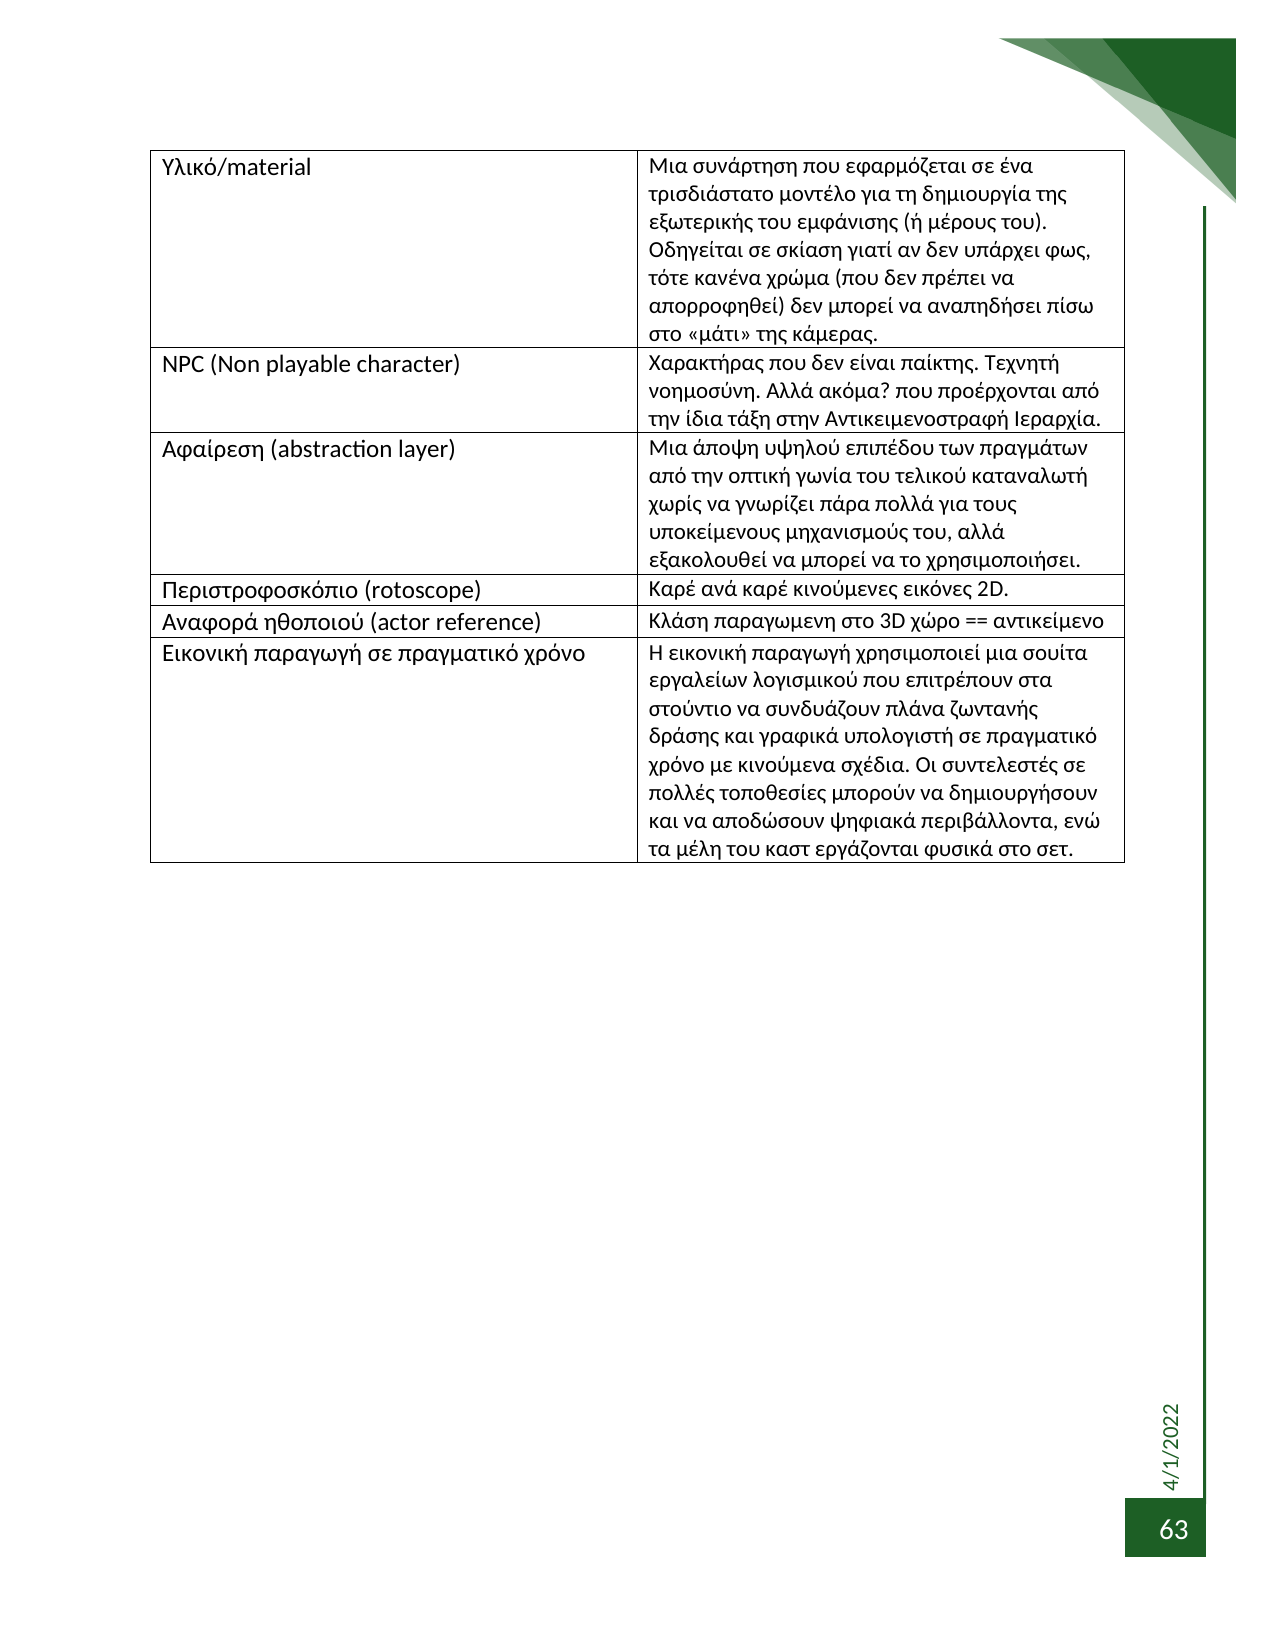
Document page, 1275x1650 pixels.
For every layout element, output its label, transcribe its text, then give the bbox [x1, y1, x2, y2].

table_cell Αναφορά ηθοποιού (actor reference) [151, 606, 637, 637]
table_cell Χαρακτήρας που δεν είναι παίκτης. Τεχνητή νοημοσύνη. Αλλά ακόμα? που προέρχονται από την ίδια τάξη στην Αντικειμενοστραφή Ιεραρχία. [638, 348, 1124, 432]
table_cell Περιστροφοσκόπιο (rotoscope) [151, 575, 637, 605]
table_cell Αφαίρεση (abstraction layer) [151, 433, 637, 573]
table_cell Κλάση παραγωμενη στο 3D χώρο == αντικείμενο [638, 606, 1124, 637]
picture [997, 38, 1236, 204]
table_cell NPC (Non playable character) [151, 348, 637, 432]
table_cell Εικονική παραγωγή σε πραγματικό χρόνο [151, 638, 637, 862]
table_cell Υλικό/material [151, 151, 637, 347]
table_cell Καρέ ανά καρέ κινούμενες εικόνες 2D. [638, 575, 1124, 605]
table_cell Μια άποψη υψηλού επιπέδου των πραγμάτων από την οπτική γωνία του τελικού καταναλωτή χωρίς να γνωρίζει πάρα πολλά για τους υποκείμενους μηχανισμούς του, αλλά εξακολουθεί να μπορεί να το χρησιμοποιήσει. [638, 433, 1124, 573]
table_cell Μια συνάρτηση που εφαρμόζεται σε ένα τρισδιάστατο μοντέλο για τη δημιουργία της εξωτερικής του εμφάνισης (ή μέρους του). Οδηγείται σε σκίαση γιατί αν δεν υπάρχει φως, τότε κανένα χρώμα (που δεν πρέπει να απορροφηθεί) δεν μπορεί να αναπηδήσει πίσω στο «μάτι» της κάμερας. [638, 151, 1124, 347]
table_cell Η εικονική παραγωγή χρησιμοποιεί μια σουίτα εργαλείων λογισμικού που επιτρέπουν στα στούντιο να συνδυάζουν πλάνα ζωντανής δράσης και γραφικά υπολογιστή σε πραγματικό χρόνο με κινούμενα σχέδια. Οι συντελεστές σε πολλές τοποθεσίες μπορούν να δημιουργήσουν και να αποδώσουν ψηφιακά περιβάλλοντα, ενώ τα μέλη του καστ εργάζονται φυσικά στο σετ. [638, 638, 1124, 862]
